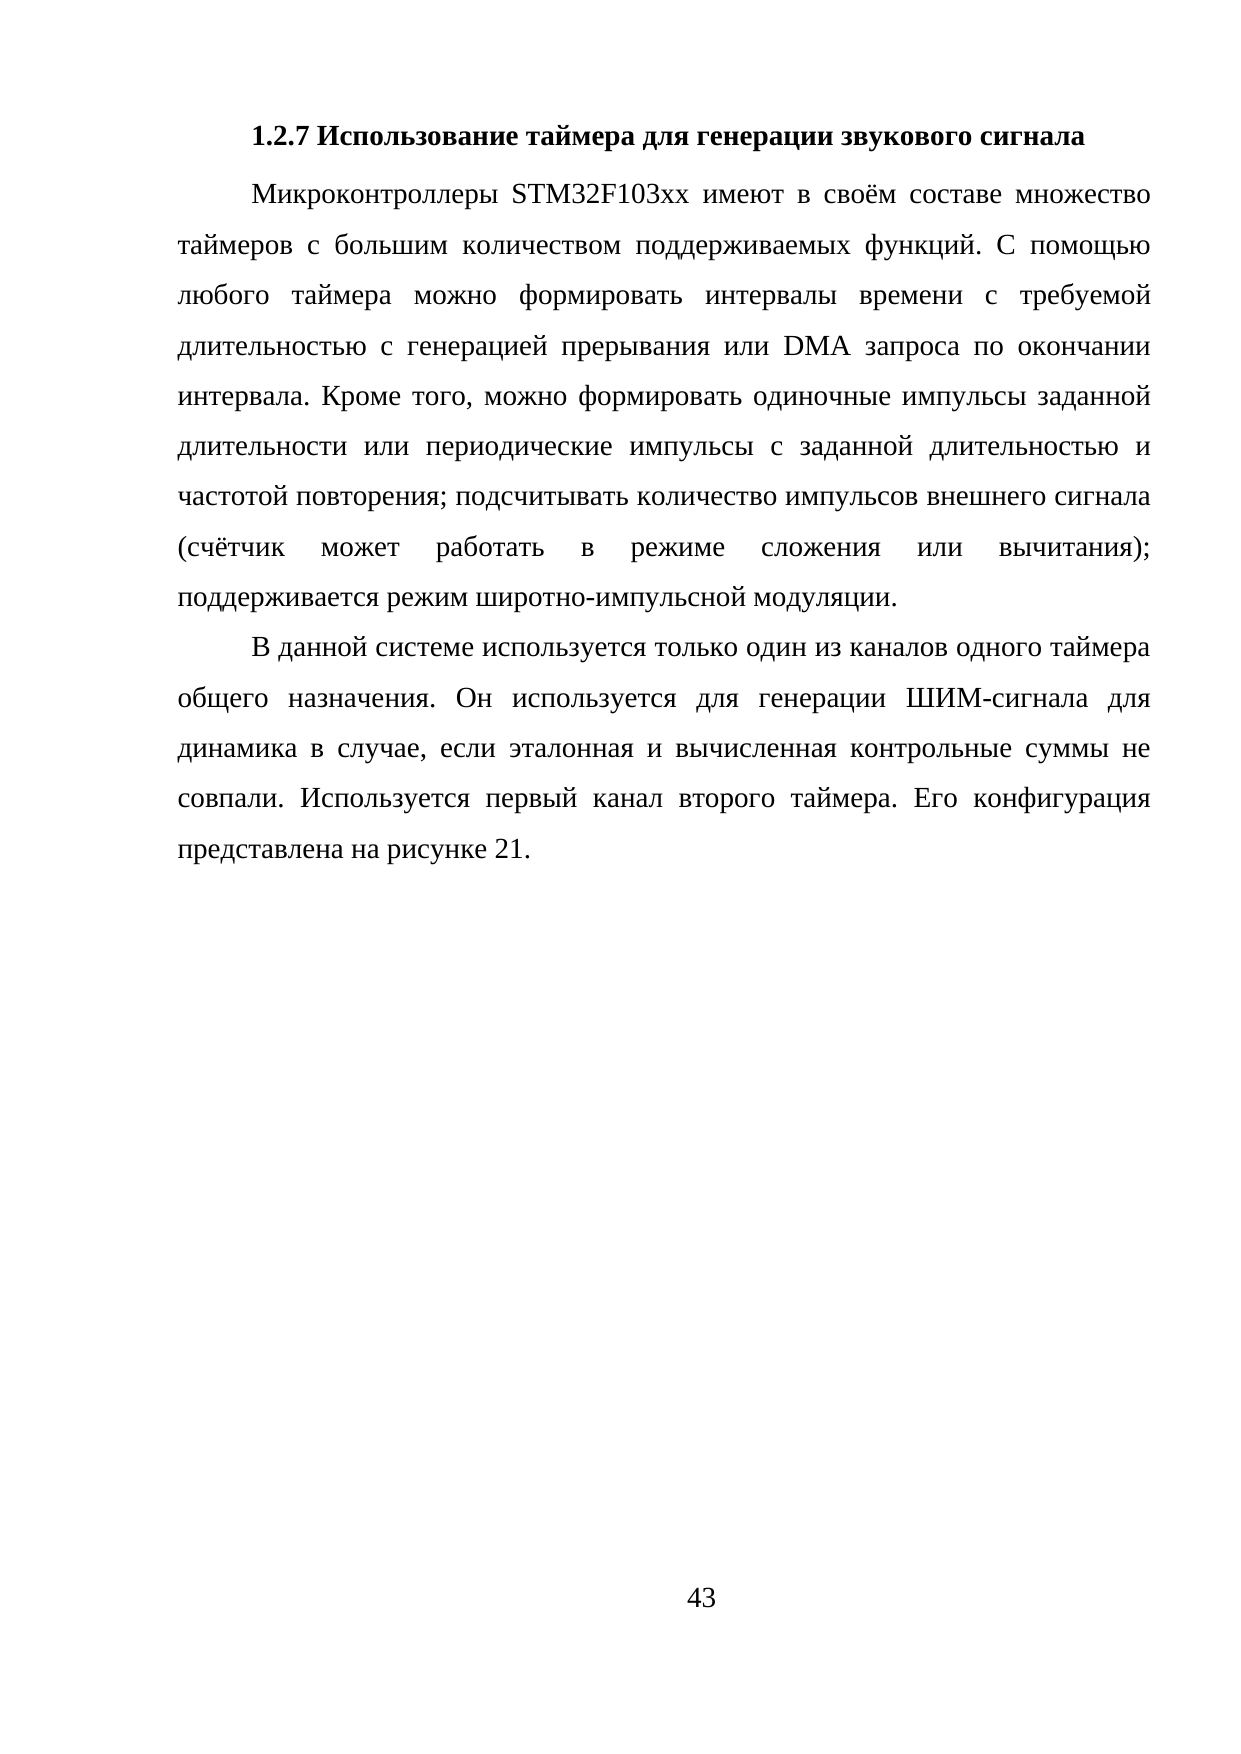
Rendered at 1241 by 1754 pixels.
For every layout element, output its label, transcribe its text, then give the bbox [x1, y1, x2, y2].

text В данной системе используется только один из каналов одного таймера общего назначения. Он используется для генерации ШИМ-сигнала для динамика в случае, если эталонная и вычисленная контрольные суммы не совпали. Используется первый канал второго таймера. Его конфигурация представлена на рисунке 21. [177, 629, 1152, 864]
subtitle 1.2.7 Использование таймера для генерации звукового сигнала [177, 118, 1152, 152]
text Микроконтроллеры STM32F103xx имеют в своём составе множество таймеров с большим количеством поддерживаемых функций. С помощью любого таймера можно формировать интервалы времени с требуемой длительностью с генерацией прерывания или DMA запроса по окончании интервала. Кроме того, можно формировать одиночные импульсы заданной длительности или периодические импульсы с заданной длительностью и частотой повторения; подсчитывать количество импульсов внешнего сигнала (счётчик может работать в режиме сложения или вычитания); поддерживается режим широтно-импульсной модуляции. [177, 177, 1152, 613]
